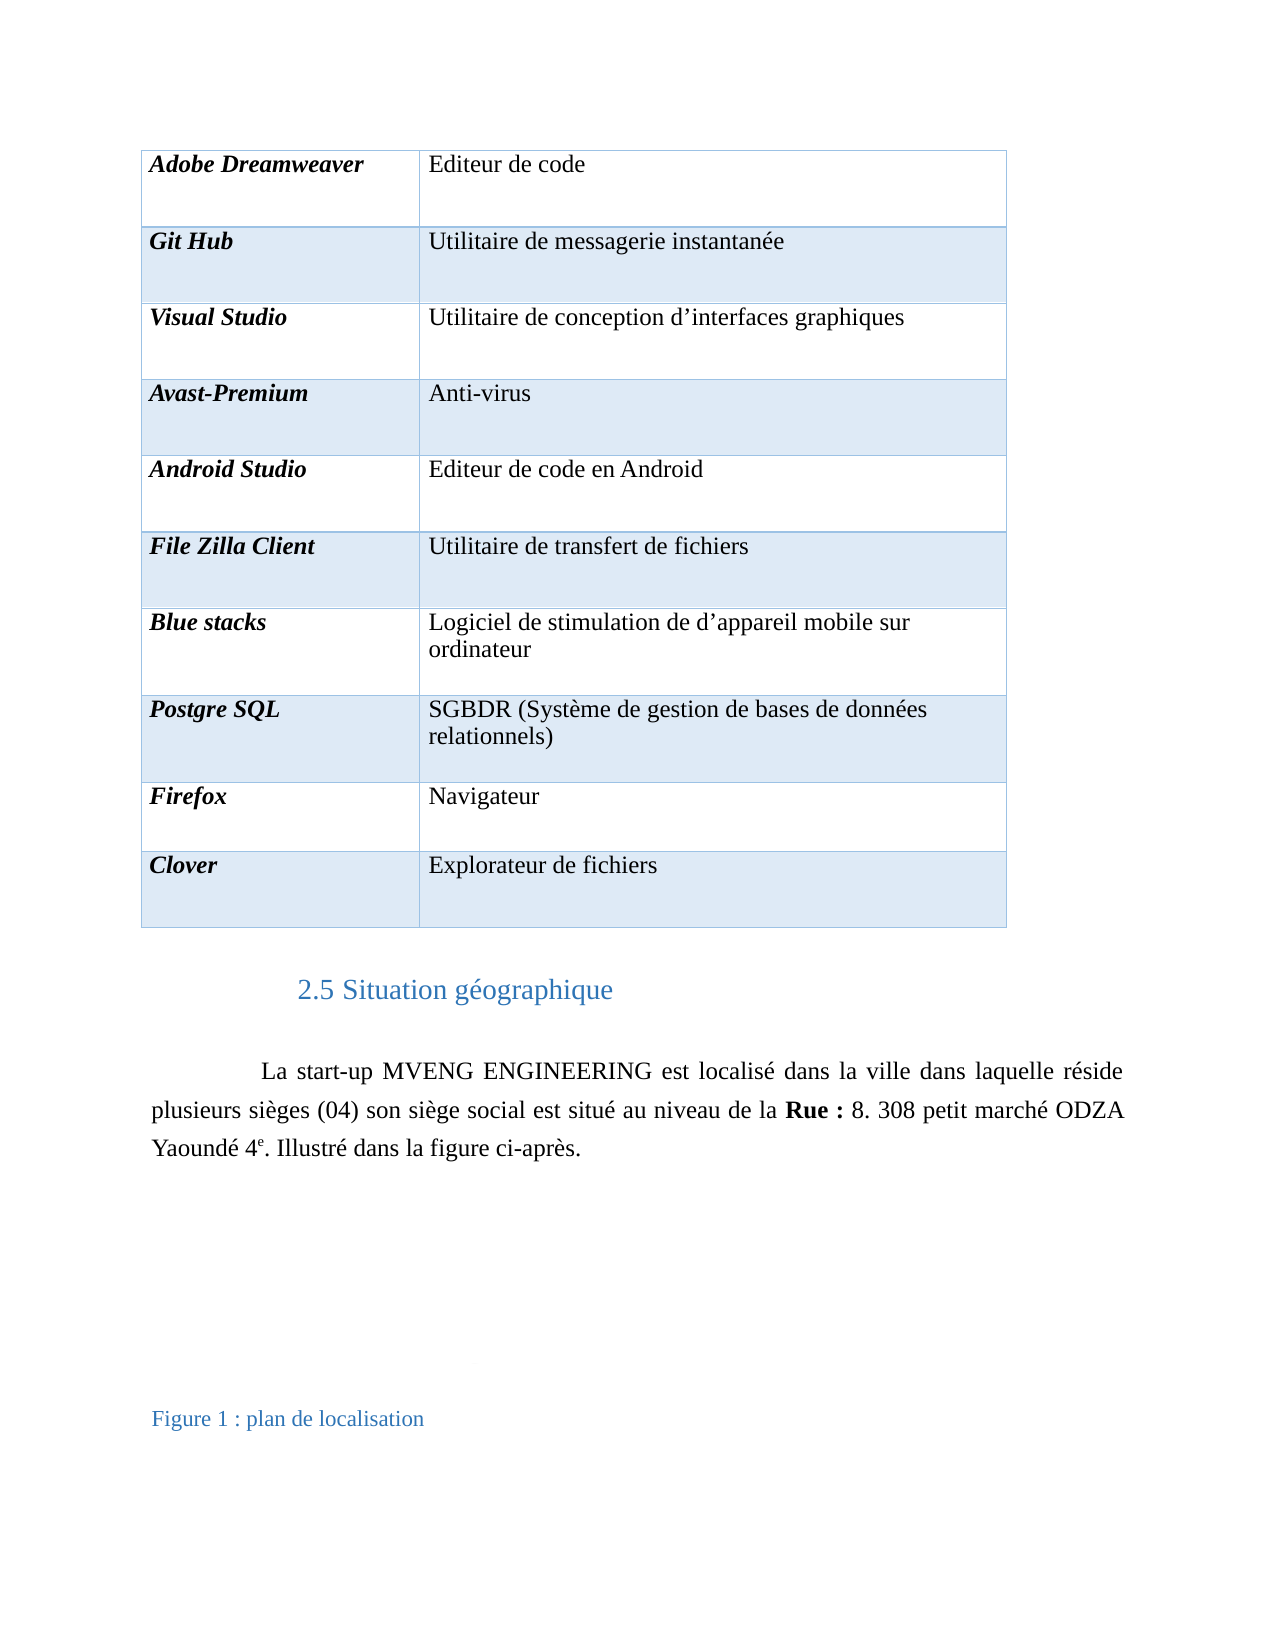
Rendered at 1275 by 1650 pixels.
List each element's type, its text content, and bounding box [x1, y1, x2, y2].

table_cell Blue stacks [142, 609, 419, 695]
table_cell Adobe Dreamweaver [142, 151, 419, 226]
table_cell Avast-Premium [142, 380, 419, 455]
table_cell Navigateur [420, 783, 1006, 851]
table_cell Editeur de code [420, 151, 1006, 226]
table_cell Firefox [142, 783, 419, 851]
table_cell Logiciel de stimulation de d’appareil mobile sur ordinateur [420, 609, 1006, 695]
table_cell Utilitaire de transfert de fichiers [420, 533, 1006, 607]
table_cell SGBDR (Système de gestion de bases de données relationnels) [420, 696, 1006, 782]
table_cell Postgre SQL [142, 696, 419, 782]
table_cell Anti-virus [420, 380, 1006, 455]
table_cell Clover [142, 852, 419, 927]
text 2.5 Situation géographique [297, 977, 1125, 1004]
text La start-up MVENG ENGINEERING est localisé dans la ville dans laquelle réside plusieurs sièges (04) son siège social est situé au niveau de la Rue : 8. 308 petit marché ODZA Yaoundé 4e. Illustré dans la figure ci-après. [150, 1049, 1125, 1164]
table_cell Editeur de code en Android [420, 456, 1006, 531]
table_cell File Zilla Client [142, 533, 419, 607]
table_cell Explorateur de fichiers [420, 852, 1006, 927]
table_cell Android Studio [142, 456, 419, 531]
table_cell Utilitaire de conception d’interfaces graphiques [420, 304, 1006, 379]
table_cell Visual Studio [142, 304, 419, 379]
text Figure 1 : plan de localisation [151, 1404, 1125, 1432]
table_cell Utilitaire de messagerie instantanée [420, 228, 1006, 302]
table_cell Git Hub [142, 228, 419, 302]
